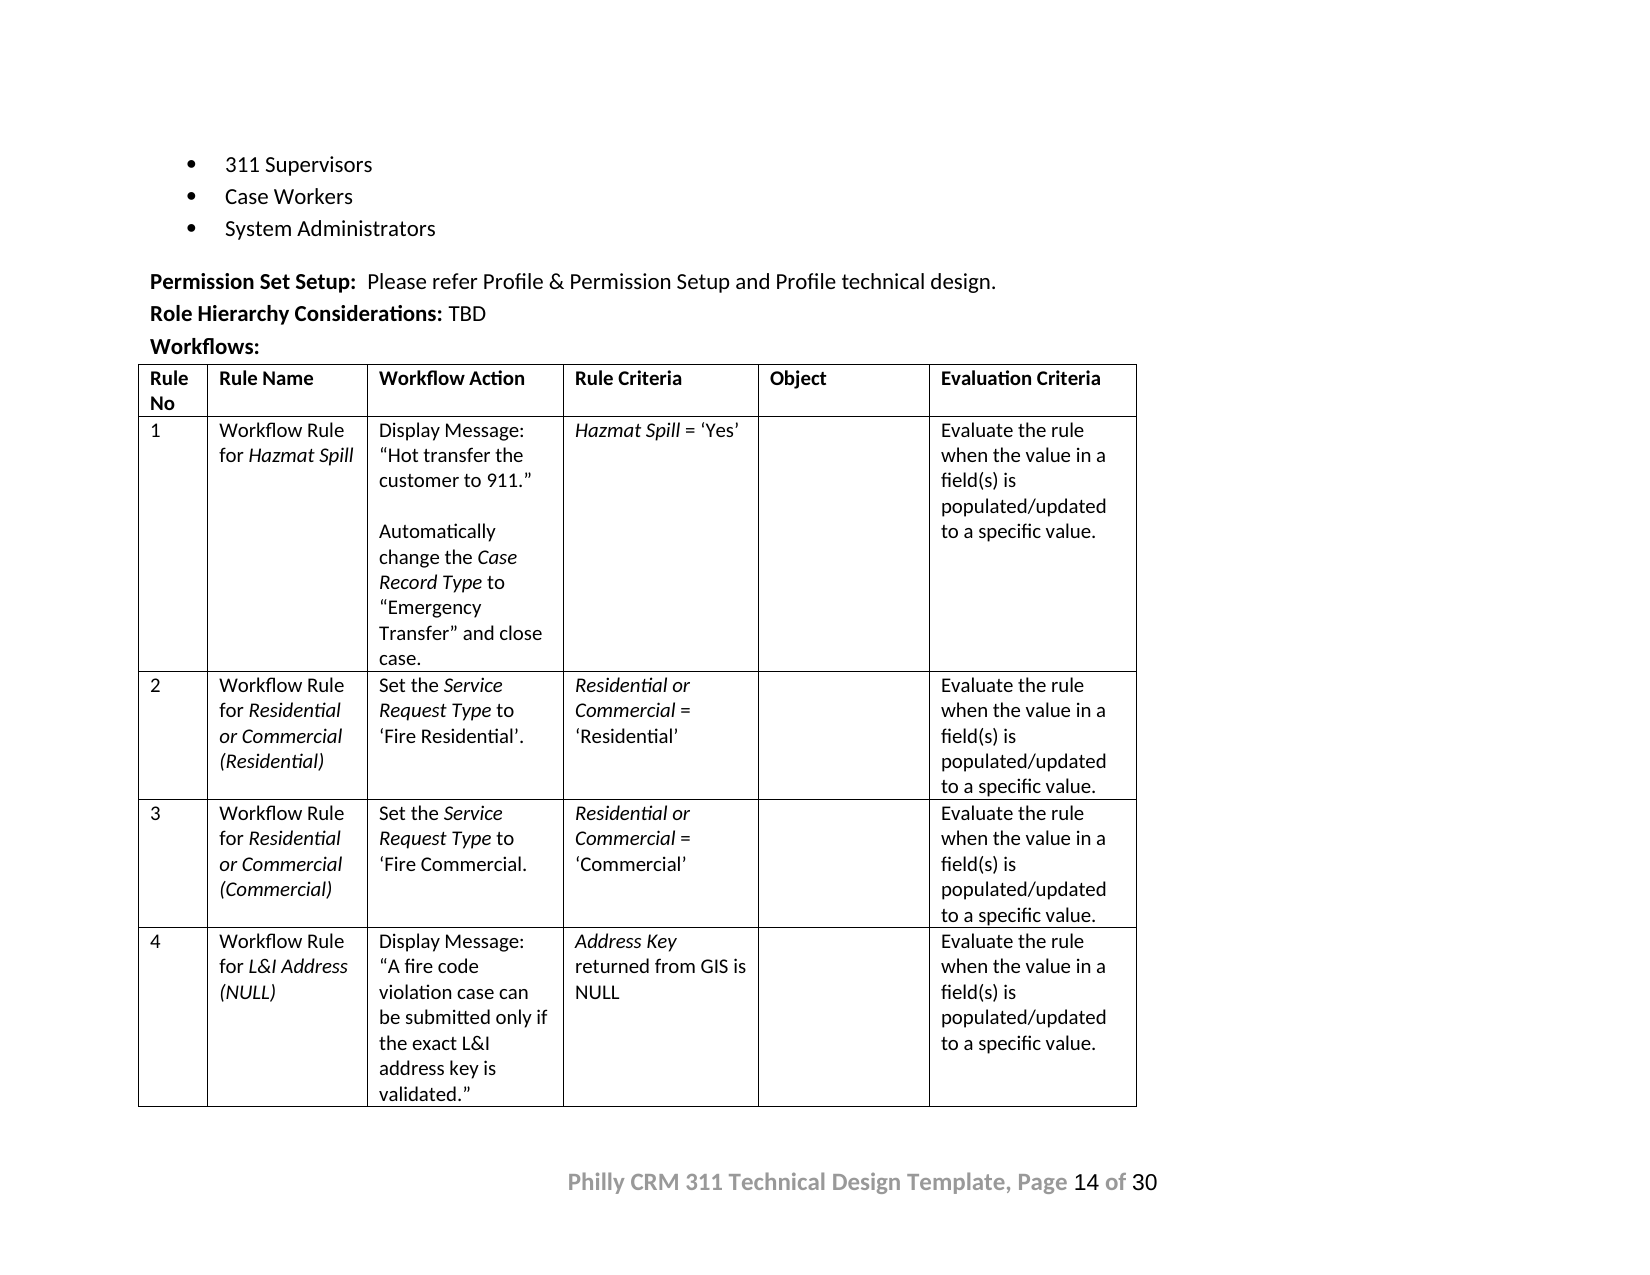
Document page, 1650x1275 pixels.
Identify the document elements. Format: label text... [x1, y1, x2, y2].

list Case Workers [187, 182, 1575, 210]
list System Administrators [187, 214, 1575, 242]
table_cell 3 [139, 800, 207, 927]
table_cell Workflow Rule for Hazmat Spill [208, 417, 367, 671]
table_cell [759, 672, 929, 799]
text Workflows: [150, 332, 1575, 360]
table_cell [759, 417, 929, 671]
table_cell 2 [139, 672, 207, 799]
table_header Workflow Action [368, 365, 563, 416]
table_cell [368, 928, 563, 1106]
table_header Evaluation Criteria [930, 365, 1136, 416]
text Role Hierarchy Considerations: TBD [150, 299, 1575, 328]
table_cell Residential or Commercial = ‘Commercial’ [564, 800, 758, 927]
table_header Rule No [139, 365, 207, 416]
list 311 Supervisors [187, 150, 1575, 178]
table_cell Evaluate the rule when the value in a field(s) is populated/updated to a specific value. [930, 417, 1136, 671]
table_cell Evaluate the rule when the value in a field(s) is populated/updated to a specific value. [930, 800, 1136, 927]
table_cell 4 [139, 928, 207, 1106]
table_cell Set the Service Request Type to ‘Fire Commercial. [368, 800, 563, 927]
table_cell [564, 928, 758, 1106]
table_cell Residential or Commercial = ‘Residential’ [564, 672, 758, 799]
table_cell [208, 928, 367, 1106]
table_cell Workflow Rule for Residential or Commercial (Commercial) [208, 800, 367, 927]
table_cell [759, 928, 929, 1106]
table_header Object [759, 365, 929, 416]
table_cell Display Message: “Hot transfer the customer to 911.” Automatically change the Case Record Type to “Emergency Transfer” and close case. [368, 417, 563, 671]
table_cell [930, 928, 1136, 1106]
table_cell Set the Service Request Type to ‘Fire Residential’. [368, 672, 563, 799]
table_cell 1 [139, 417, 207, 671]
table_header Rule Name [208, 365, 367, 416]
text Permission Set Setup: Please refer Profile & Permission Setup and Profile technical design. [150, 267, 1575, 295]
table_cell [759, 800, 929, 927]
table_cell Hazmat Spill = ‘Yes’ [564, 417, 758, 671]
table_cell Workflow Rule for Residential or Commercial (Residential) [208, 672, 367, 799]
table_cell Evaluate the rule when the value in a field(s) is populated/updated to a specific value. [930, 672, 1136, 799]
table_header Rule Criteria [564, 365, 758, 416]
